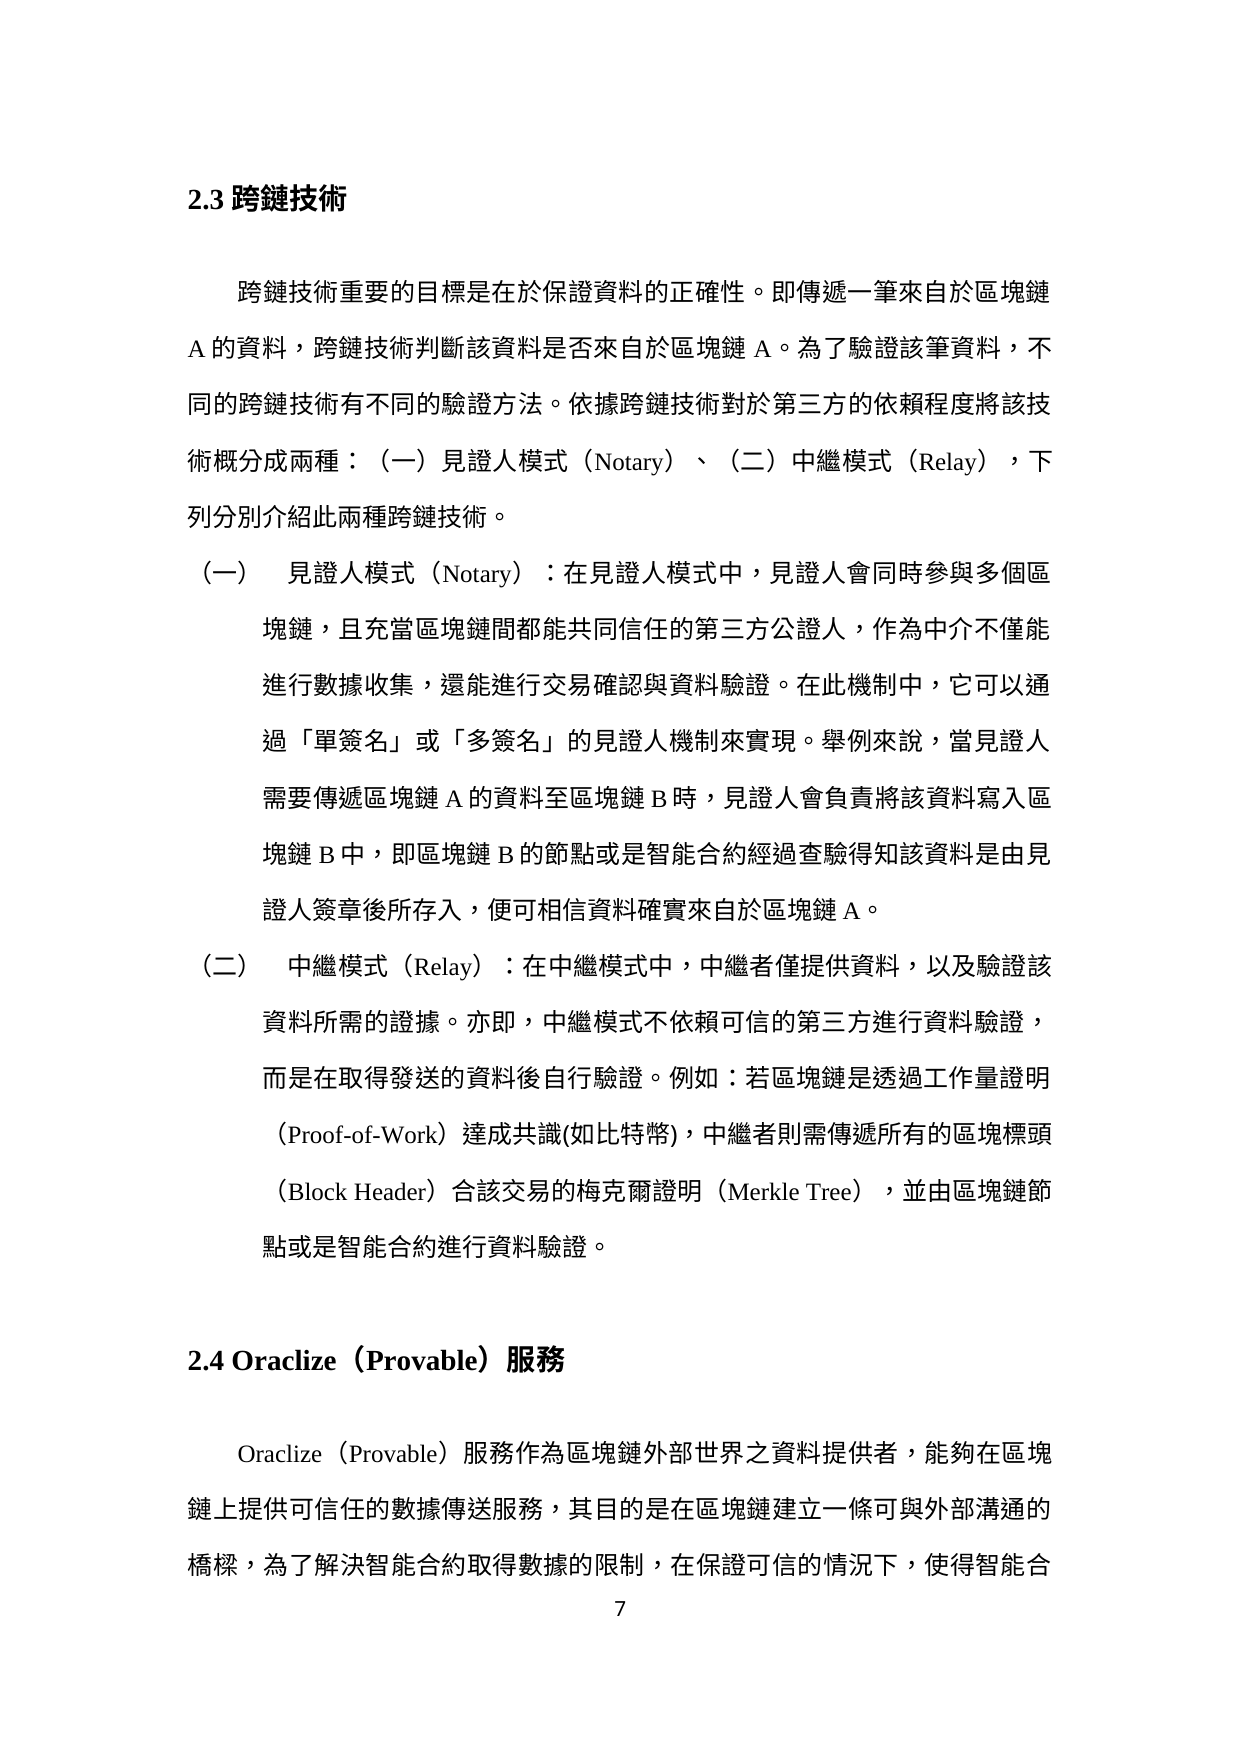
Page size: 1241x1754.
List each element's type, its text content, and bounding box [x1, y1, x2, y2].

subtitle 2.3 跨鏈技術 [187, 159, 1053, 234]
subtitle 2.4 Oraclize（Provable）服務 [187, 1320, 1053, 1395]
text 跨鏈技術重要的目標是在於保證資料的正確性。即傳遞一筆來自於區塊鏈A的資料，跨鏈技術判斷該資料是否來自於區塊鏈A。為了驗證該筆資料，不同的跨鏈技術有不同的驗證方法。依據跨鏈技術對於第三方的依賴程度將該技術概分成兩種：（一）見證人模式（Notary）、（二）中繼模式（Relay），下列分別介紹此兩種跨鏈技術。 [187, 272, 1053, 534]
list 見證人模式（Notary）：在見證人模式中，見證人會同時參與多個區塊鏈，且充當區塊鏈間都能共同信任的第三方公證人，作為中介不僅能進行數據收集，還能進行交易確認與資料驗證。在此機制中，它可以通過「單簽名」或「多簽名」的見證人機制來實現。舉例來說，當見證人需要傳遞區塊鏈A的資料至區塊鏈B時，見證人會負責將該資料寫入區塊鏈B中，即區塊鏈B的節點或是智能合約經過查驗得知該資料是由見證人簽章後所存入，便可相信資料確實來自於區塊鏈A。 [187, 552, 1053, 927]
list 中繼模式（Relay）：在中繼模式中，中繼者僅提供資料，以及驗證該資料所需的證據。亦即，中繼模式不依賴可信的第三方進行資料驗證，而是在取得發送的資料後自行驗證。例如：若區塊鏈是透過工作量證明（Proof-of-Work）達成共識(如比特幣)，中繼者則需傳遞所有的區塊標頭（Block Header）合該交易的梅克爾證明（Merkle Tree），並由區塊鏈節點或是智能合約進行資料驗證。 [187, 946, 1053, 1264]
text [187, 1432, 1053, 1582]
